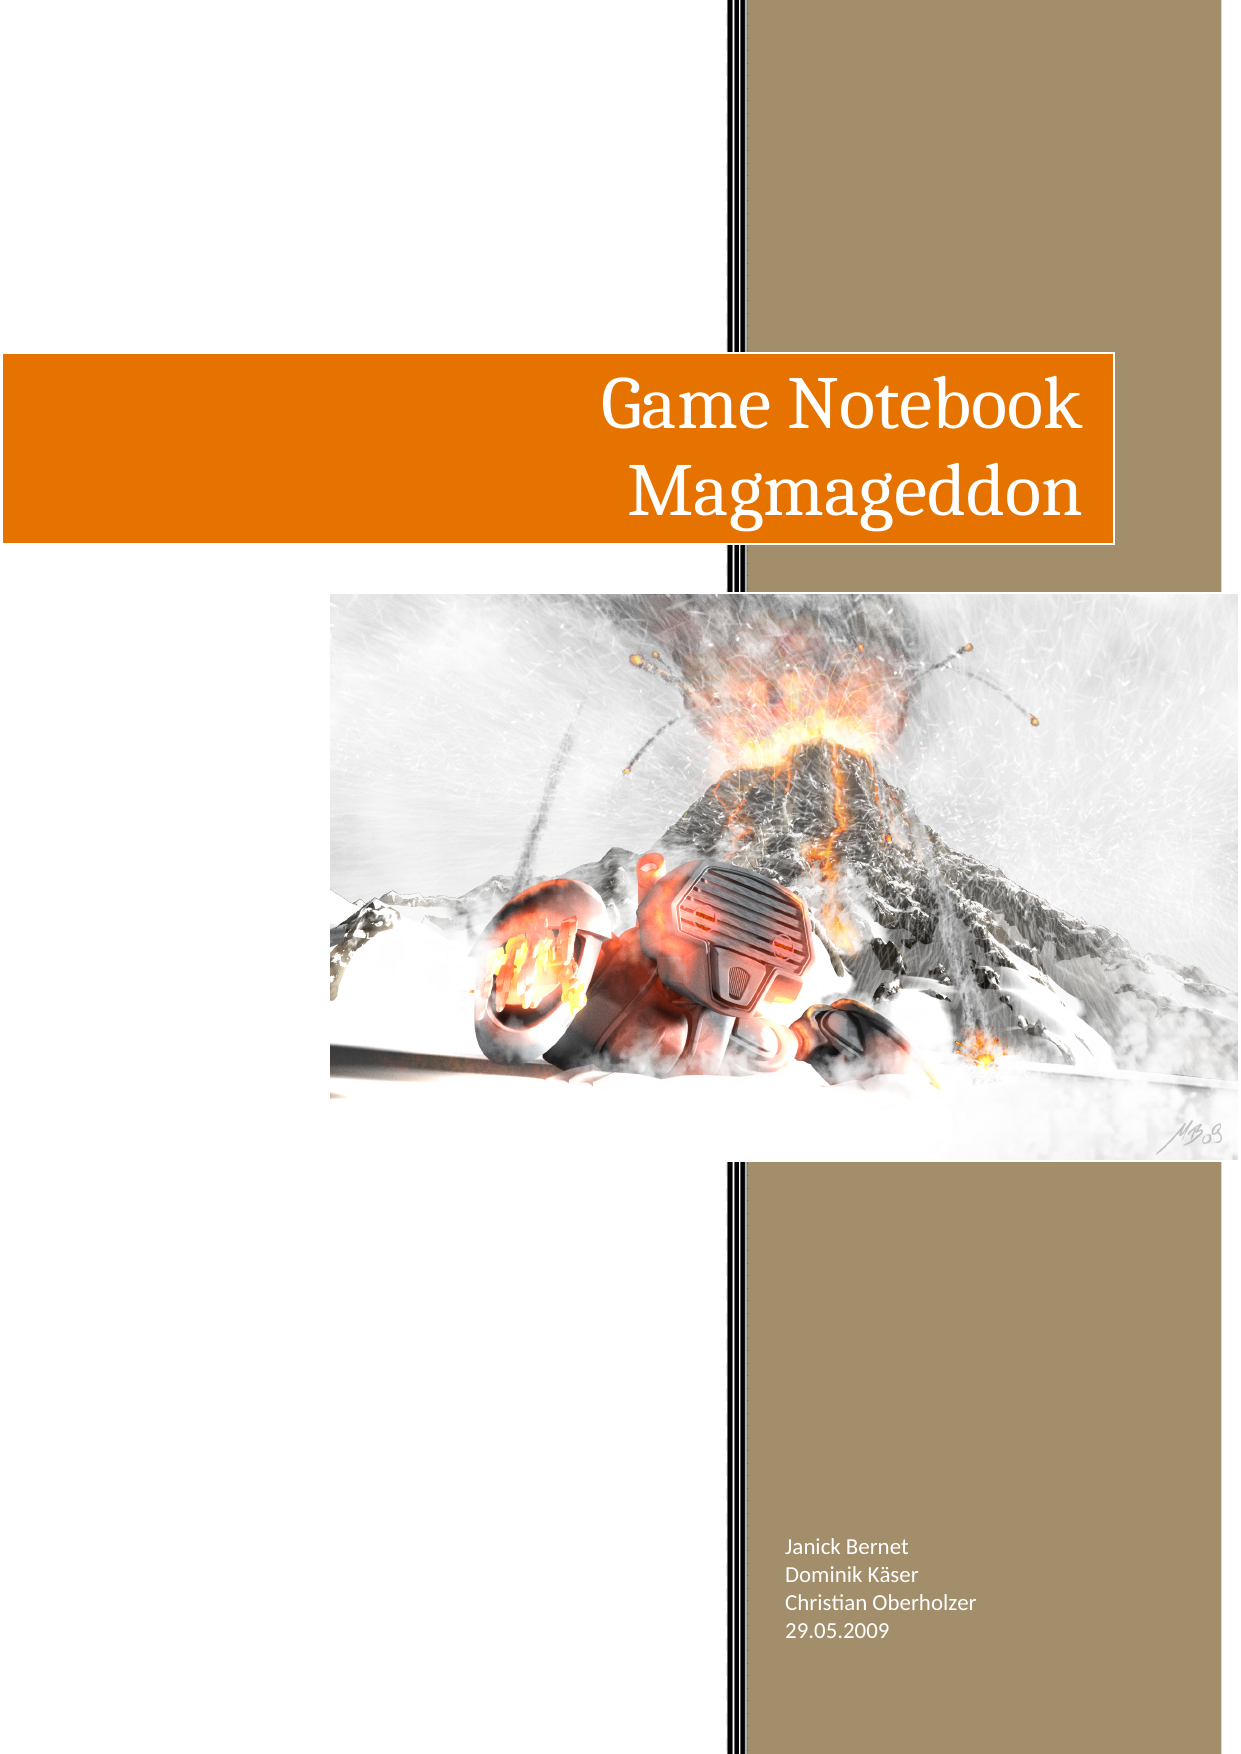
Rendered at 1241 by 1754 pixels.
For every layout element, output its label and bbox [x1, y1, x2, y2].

picture [330, 594, 1238, 1160]
picture [726, 1162, 748, 1754]
picture [726, 0, 748, 352]
picture [726, 545, 748, 592]
